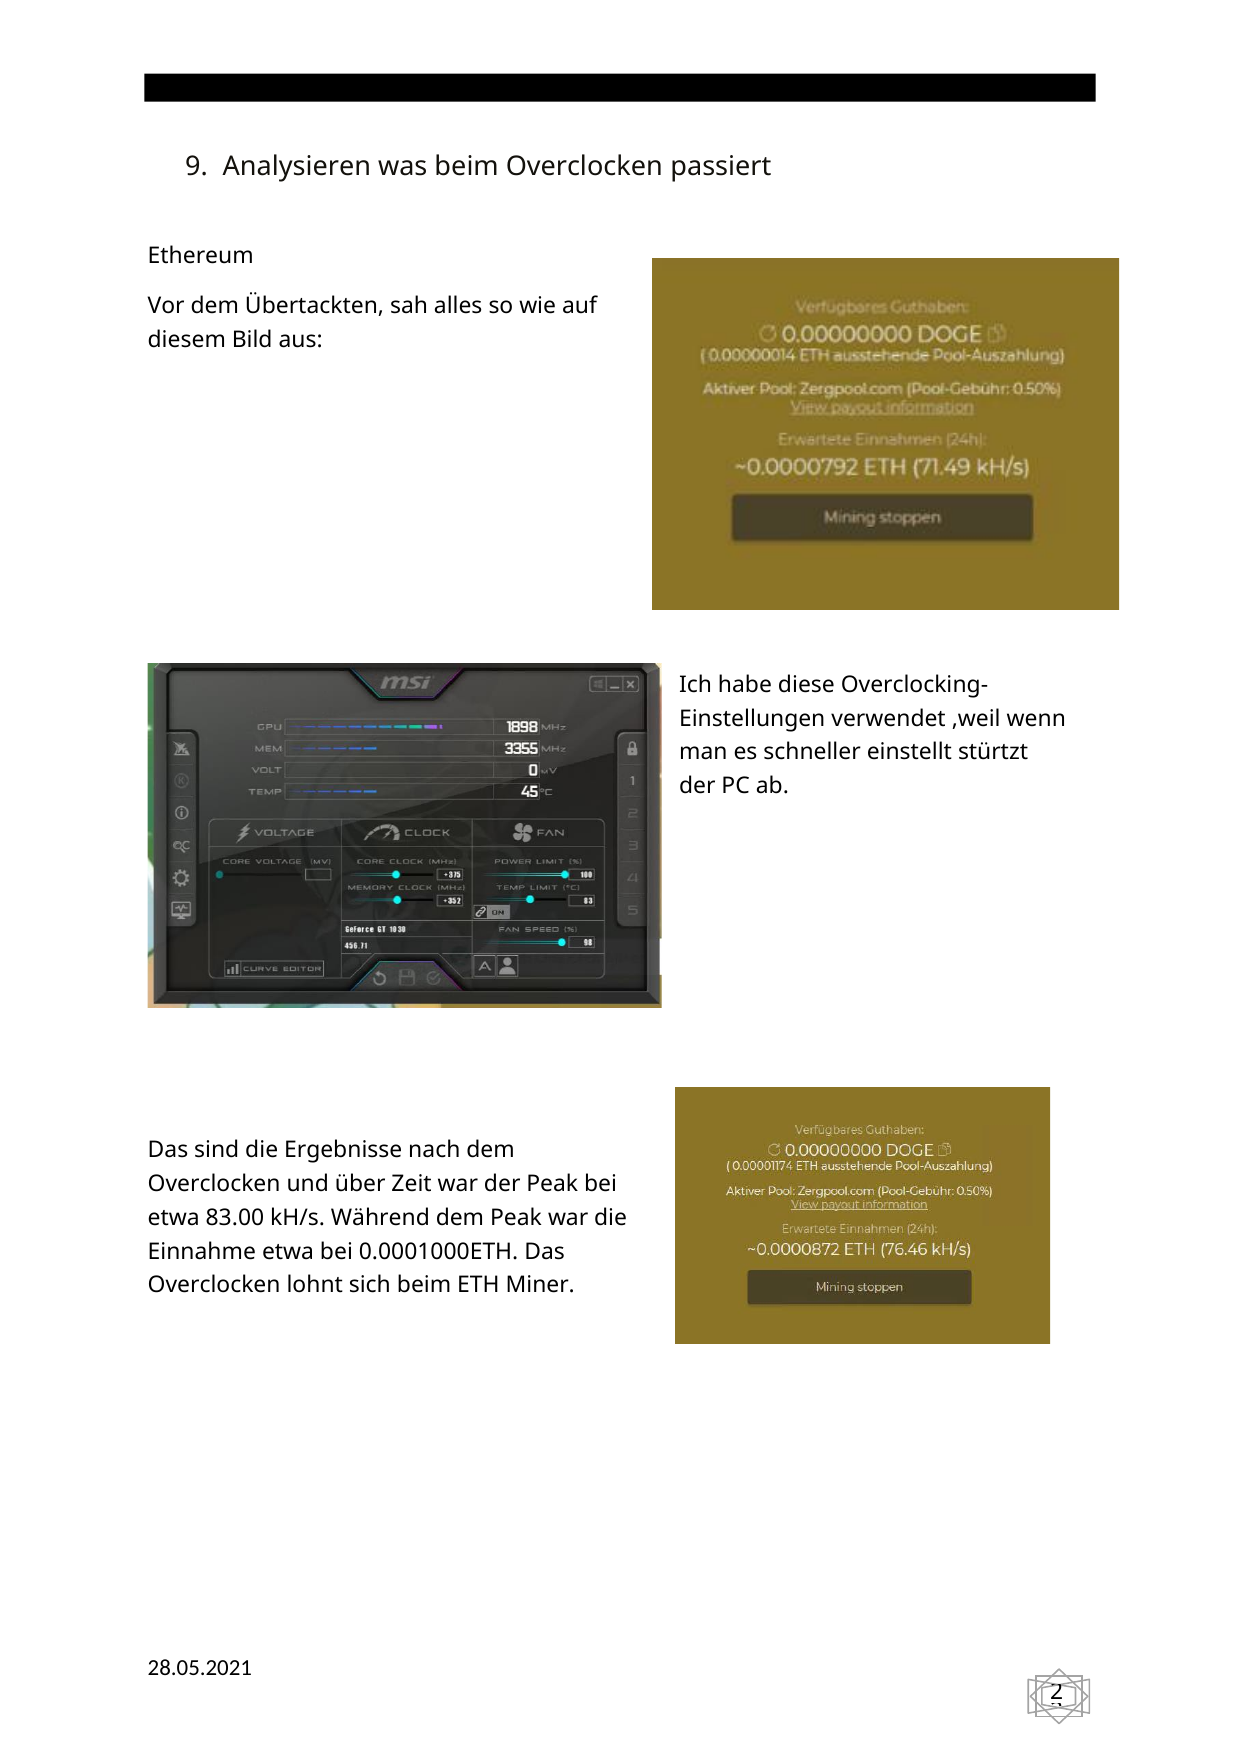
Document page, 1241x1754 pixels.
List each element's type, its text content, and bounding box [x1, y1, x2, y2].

text Ethereum [147, 239, 1226, 270]
picture [675, 1087, 1051, 1344]
subtitle Analysieren was beim Overclocken passiert [185, 147, 1226, 184]
text Ich habe diese Overclocking-Einstellungen verwendet ,weil wenn man es schneller einstellt stürtzt der PC ab. [679, 668, 1067, 800]
picture [147, 663, 662, 1008]
picture [652, 258, 1120, 610]
text Vor dem Übertackten, sah alles so wie auf diesem Bild aus: [147, 289, 607, 354]
text Das sind die Ergebnisse nach dem Overclocken und über Zeit war der Peak bei etwa 83.00 kH/s. Während dem Peak war die Einnahme etwa bei 0.0001000ETH. Das Overclocken lohnt sich beim ETH Miner. [147, 1133, 642, 1299]
